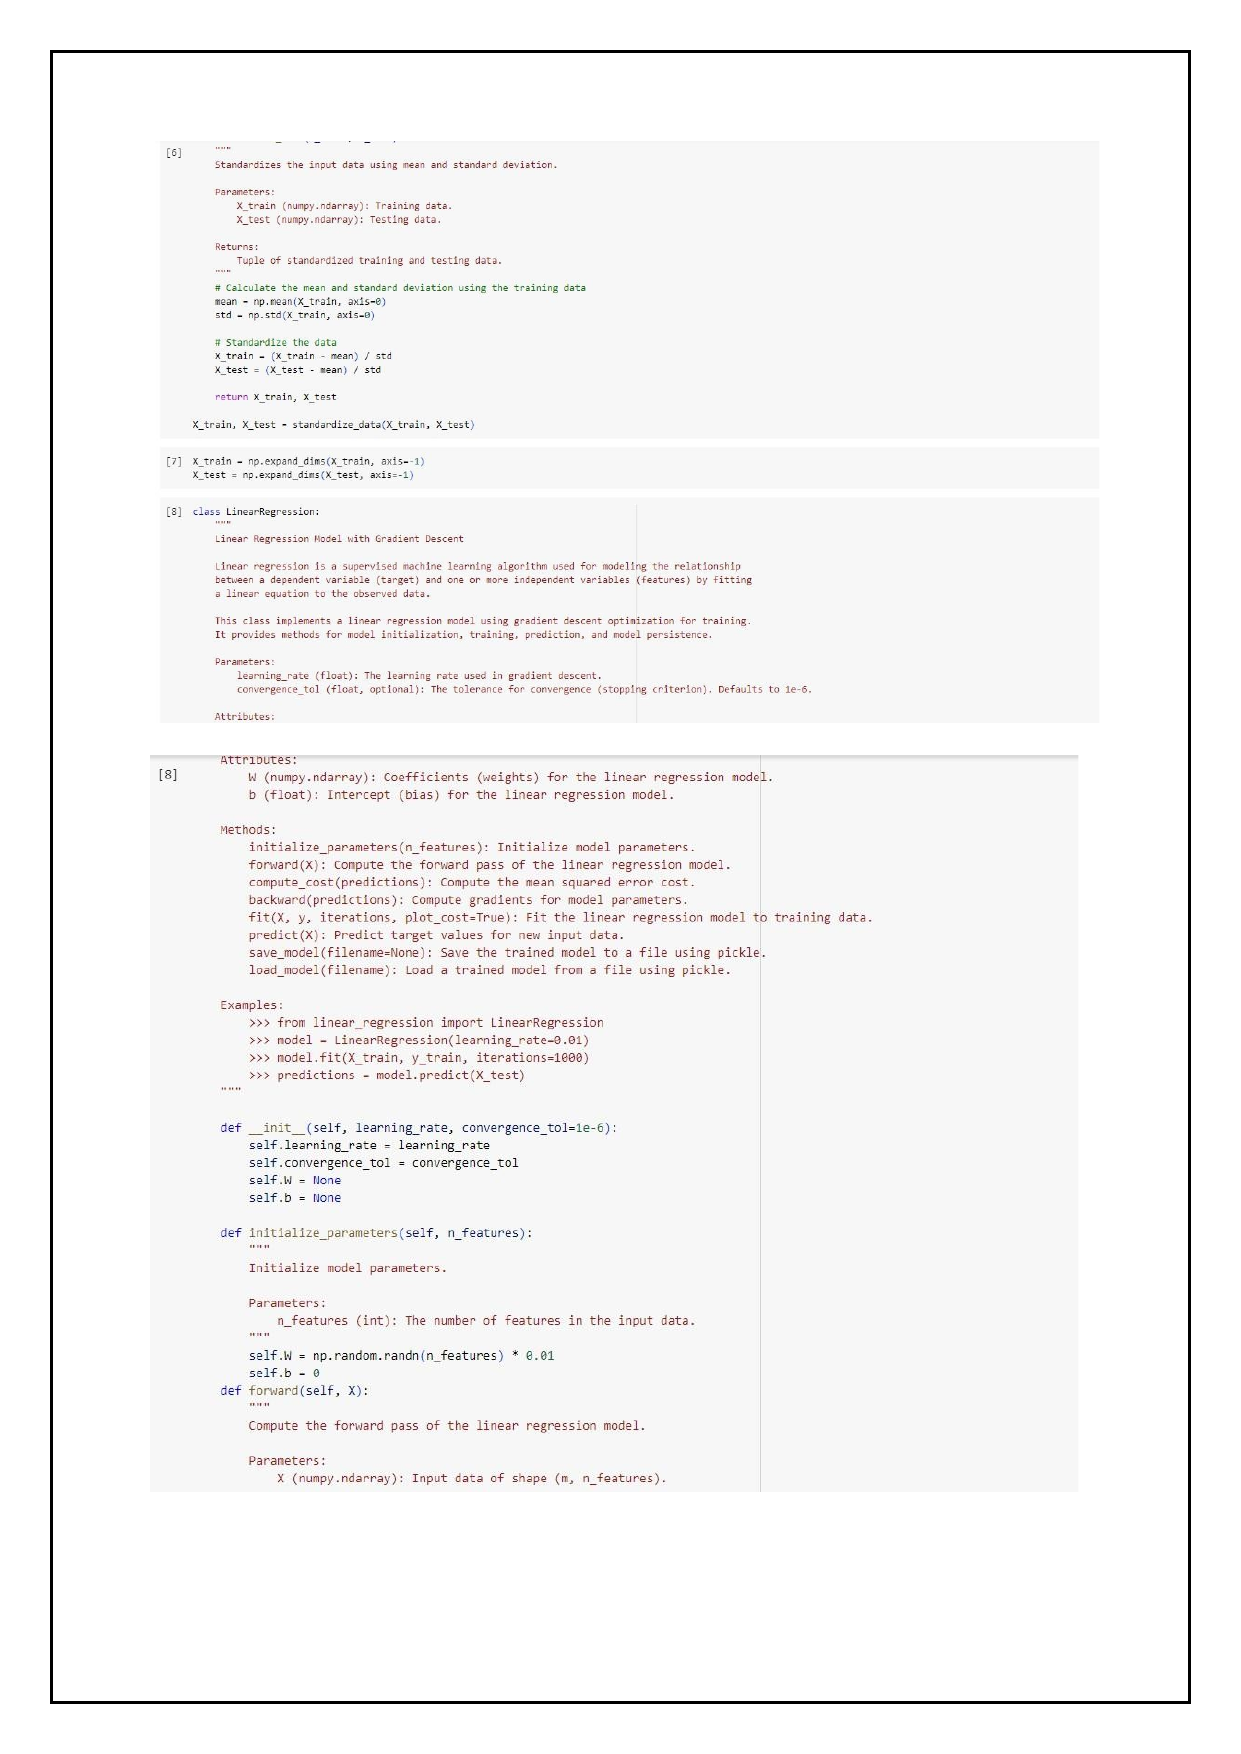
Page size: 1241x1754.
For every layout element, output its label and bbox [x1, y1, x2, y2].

picture [150, 755, 1079, 1492]
picture [155, 141, 1100, 723]
